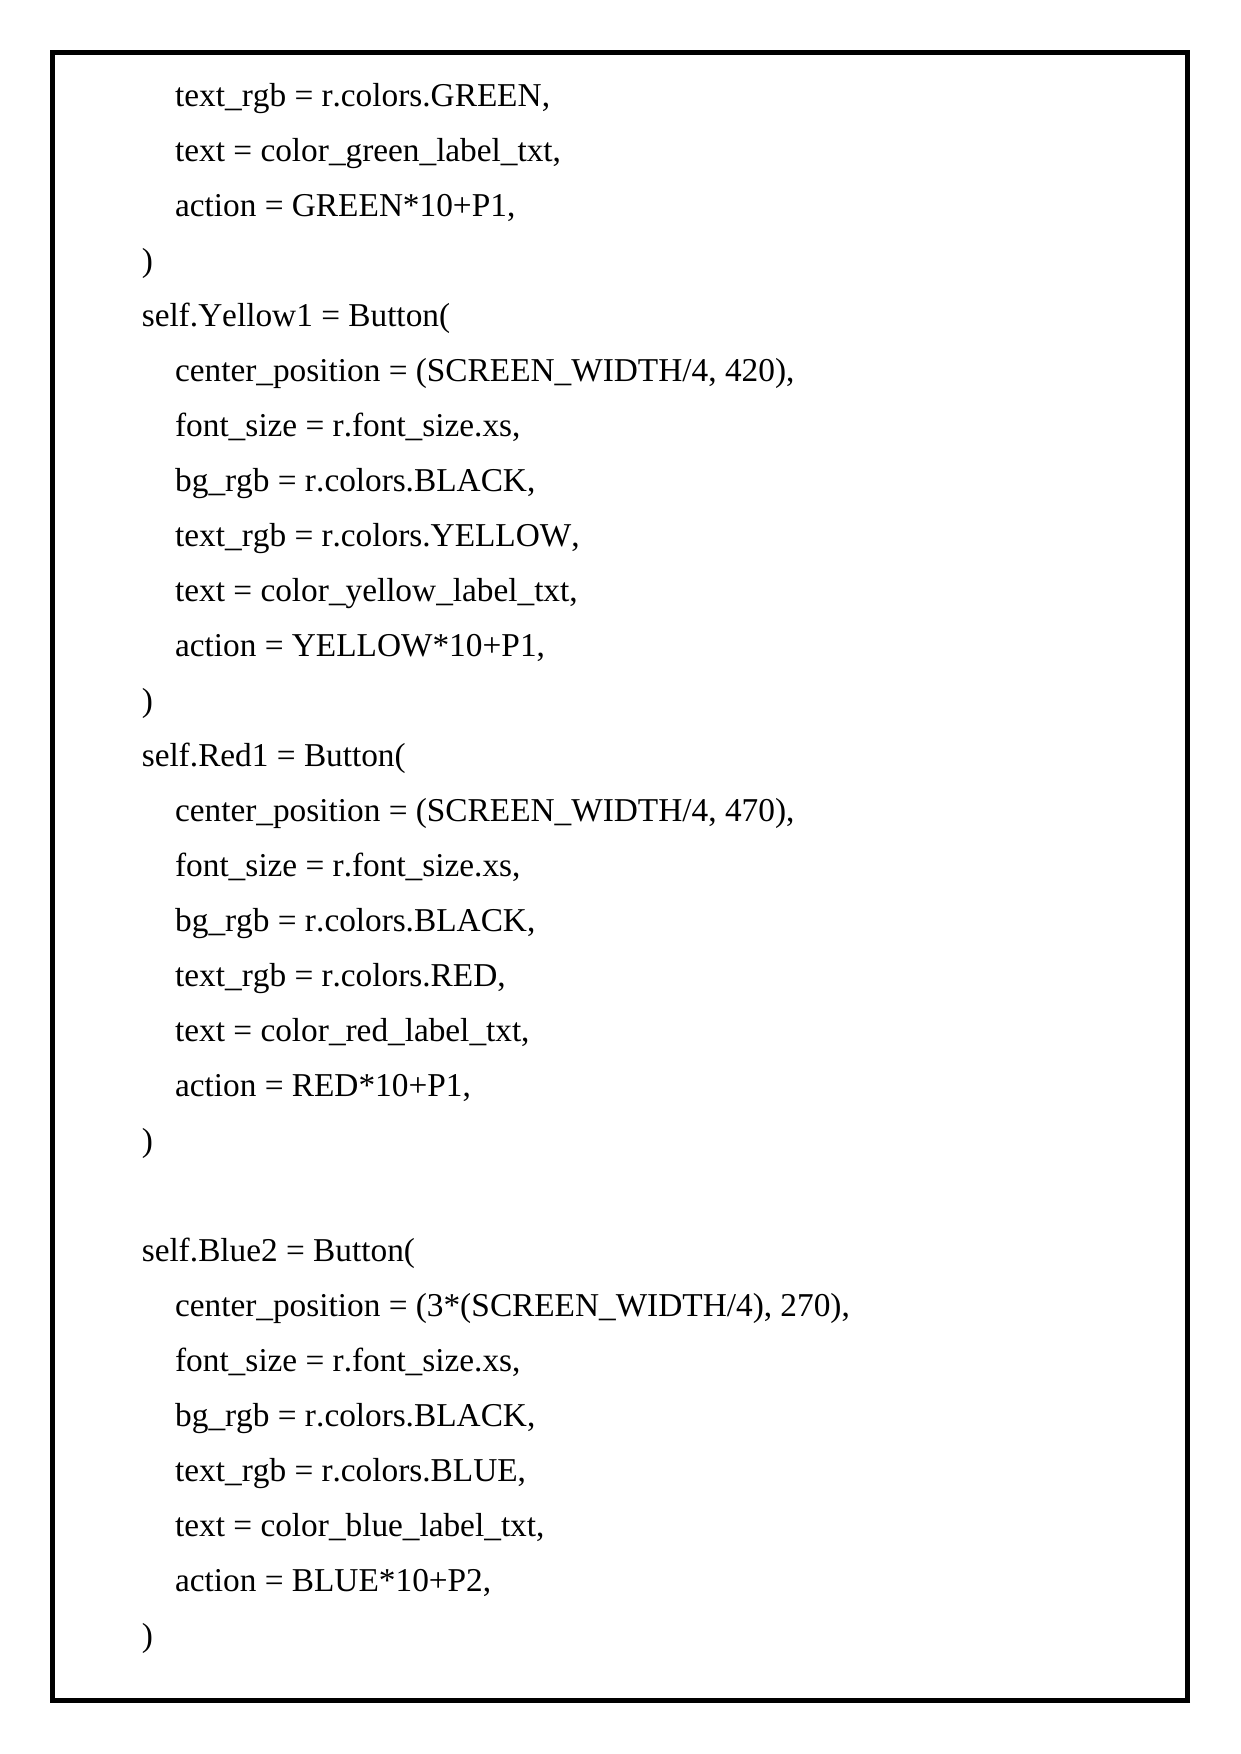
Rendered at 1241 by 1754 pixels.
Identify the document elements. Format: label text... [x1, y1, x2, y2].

text action = RED*10+P1, [75, 1065, 1165, 1103]
text ) [75, 680, 1165, 718]
text font_size = r.font_size.xs, [75, 845, 1165, 883]
text text_rgb = r.colors.GREEN, [75, 75, 1165, 113]
text self.Blue2 = Button( [75, 1230, 1165, 1268]
text ) [75, 1120, 1165, 1158]
text bg_rgb = r.colors.BLACK, [75, 460, 1165, 498]
text text_rgb = r.colors.YELLOW, [75, 515, 1165, 553]
text text = color_yellow_label_txt, [75, 570, 1165, 608]
text bg_rgb = r.colors.BLACK, [75, 900, 1165, 938]
text center_position = (SCREEN_WIDTH/4, 420), [75, 350, 1165, 388]
text center_position = (3*(SCREEN_WIDTH/4), 270), [75, 1285, 1165, 1323]
text ) [75, 240, 1165, 278]
text self.Yellow1 = Button( [75, 295, 1165, 333]
text center_position = (SCREEN_WIDTH/4, 470), [75, 790, 1165, 828]
text font_size = r.font_size.xs, [75, 1340, 1165, 1378]
text bg_rgb = r.colors.BLACK, [75, 1395, 1165, 1433]
text action = YELLOW*10+P1, [75, 625, 1165, 663]
text self.Red1 = Button( [75, 735, 1165, 773]
text action = GREEN*10+P1, [75, 185, 1165, 223]
text text_rgb = r.colors.BLUE, [75, 1450, 1165, 1488]
text ) [75, 1615, 1165, 1653]
text text = color_green_label_txt, [75, 130, 1165, 168]
text text = color_blue_label_txt, [75, 1505, 1165, 1543]
text text = color_red_label_txt, [75, 1010, 1165, 1048]
text action = BLUE*10+P2, [75, 1560, 1165, 1598]
text text_rgb = r.colors.RED, [75, 955, 1165, 993]
text font_size = r.font_size.xs, [75, 405, 1165, 443]
